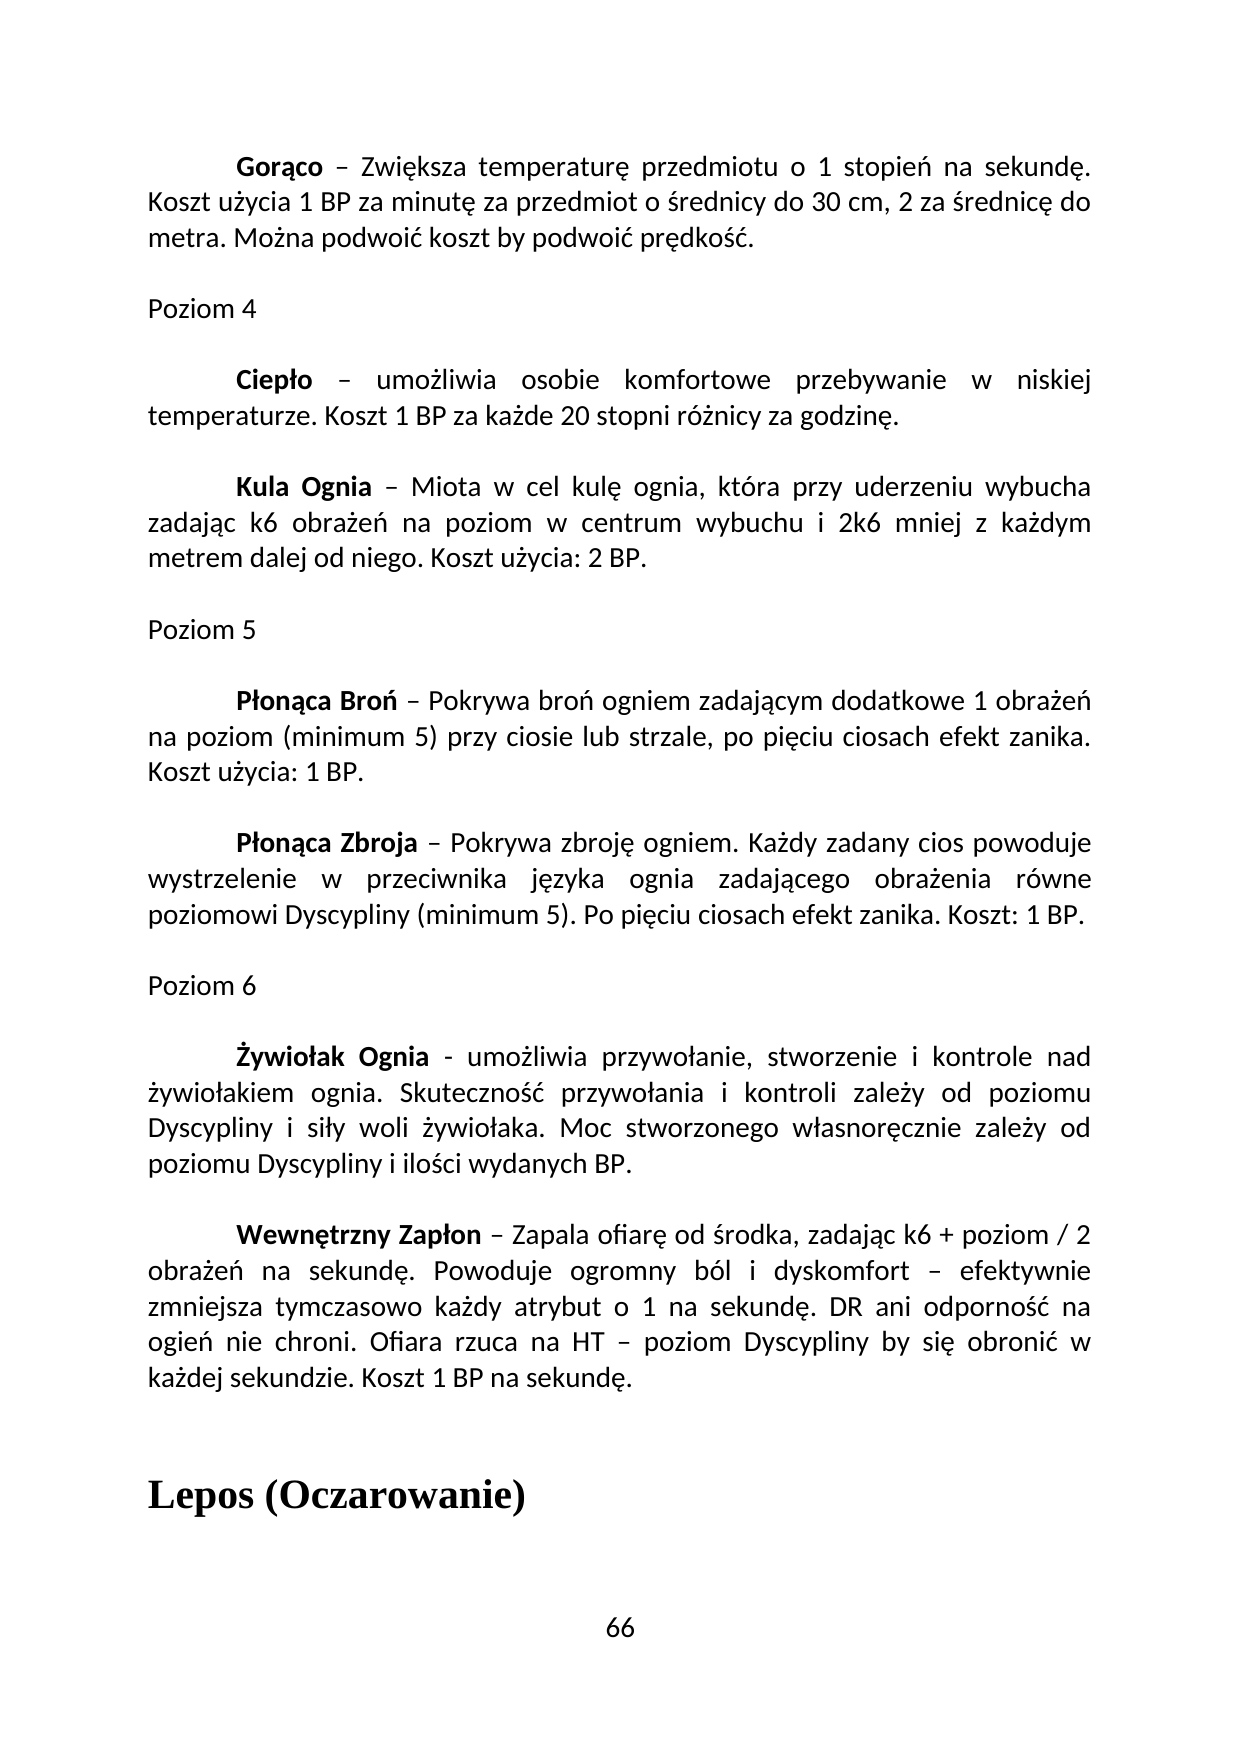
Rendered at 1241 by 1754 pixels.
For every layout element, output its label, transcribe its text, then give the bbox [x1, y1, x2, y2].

text Poziom 4 [148, 290, 1093, 326]
text Wewnętrzny Zapłon – Zapala ofiarę od środka, zadając k6 + poziom / 2 obrażeń na sekundę. Powoduje ogromny ból i dyskomfort – efektywnie zmniejsza tymczasowo każdy atrybut o 1 na sekundę. DR ani odporność na ogień nie chroni. Ofiara rzuca na HT – poziom Dyscypliny by się obronić w każdej sekundzie. Koszt 1 BP na sekundę. [148, 1216, 1093, 1394]
subtitle Lepos (Oczarowanie) [148, 1469, 1093, 1517]
text Płonąca Zbroja – Pokrywa zbroję ogniem. Każdy zadany cios powoduje wystrzelenie w przeciwnika języka ognia zadającego obrażenia równe poziomowi Dyscypliny (minimum 5). Po pięciu ciosach efekt zanika. Koszt: 1 BP. [148, 824, 1093, 931]
text Gorąco – Zwiększa temperaturę przedmiotu o 1 stopień na sekundę. Koszt użycia 1 BP za minutę za przedmiot o średnicy do 30 cm, 2 za średnicę do metra. Można podwoić koszt by podwoić prędkość. [148, 148, 1093, 254]
text Płonąca Broń – Pokrywa broń ogniem zadającym dodatkowe 1 obrażeń na poziom (minimum 5) przy ciosie lub strzale, po pięciu ciosach efekt zanika. Koszt użycia: 1 BP. [148, 682, 1093, 789]
text Poziom 5 [148, 611, 1093, 646]
text Żywiołak Ognia - umożliwia przywołanie, stworzenie i kontrole nad żywiołakiem ognia. Skuteczność przywołania i kontroli zależy od poziomu Dyscypliny i siły woli żywiołaka. Moc stworzonego własnoręcznie zależy od poziomu Dyscypliny i ilości wydanych BP. [148, 1038, 1093, 1181]
text Poziom 6 [148, 967, 1093, 1003]
text Ciepło – umożliwia osobie komfortowe przebywanie w niskiej temperaturze. Koszt 1 BP za każde 20 stopni różnicy za godzinę. [148, 361, 1093, 433]
text Kula Ognia – Miota w cel kulę ognia, która przy uderzeniu wybucha zadając k6 obrażeń na poziom w centrum wybuchu i 2k6 mniej z każdym metrem dalej od niego. Koszt użycia: 2 BP. [148, 468, 1093, 575]
